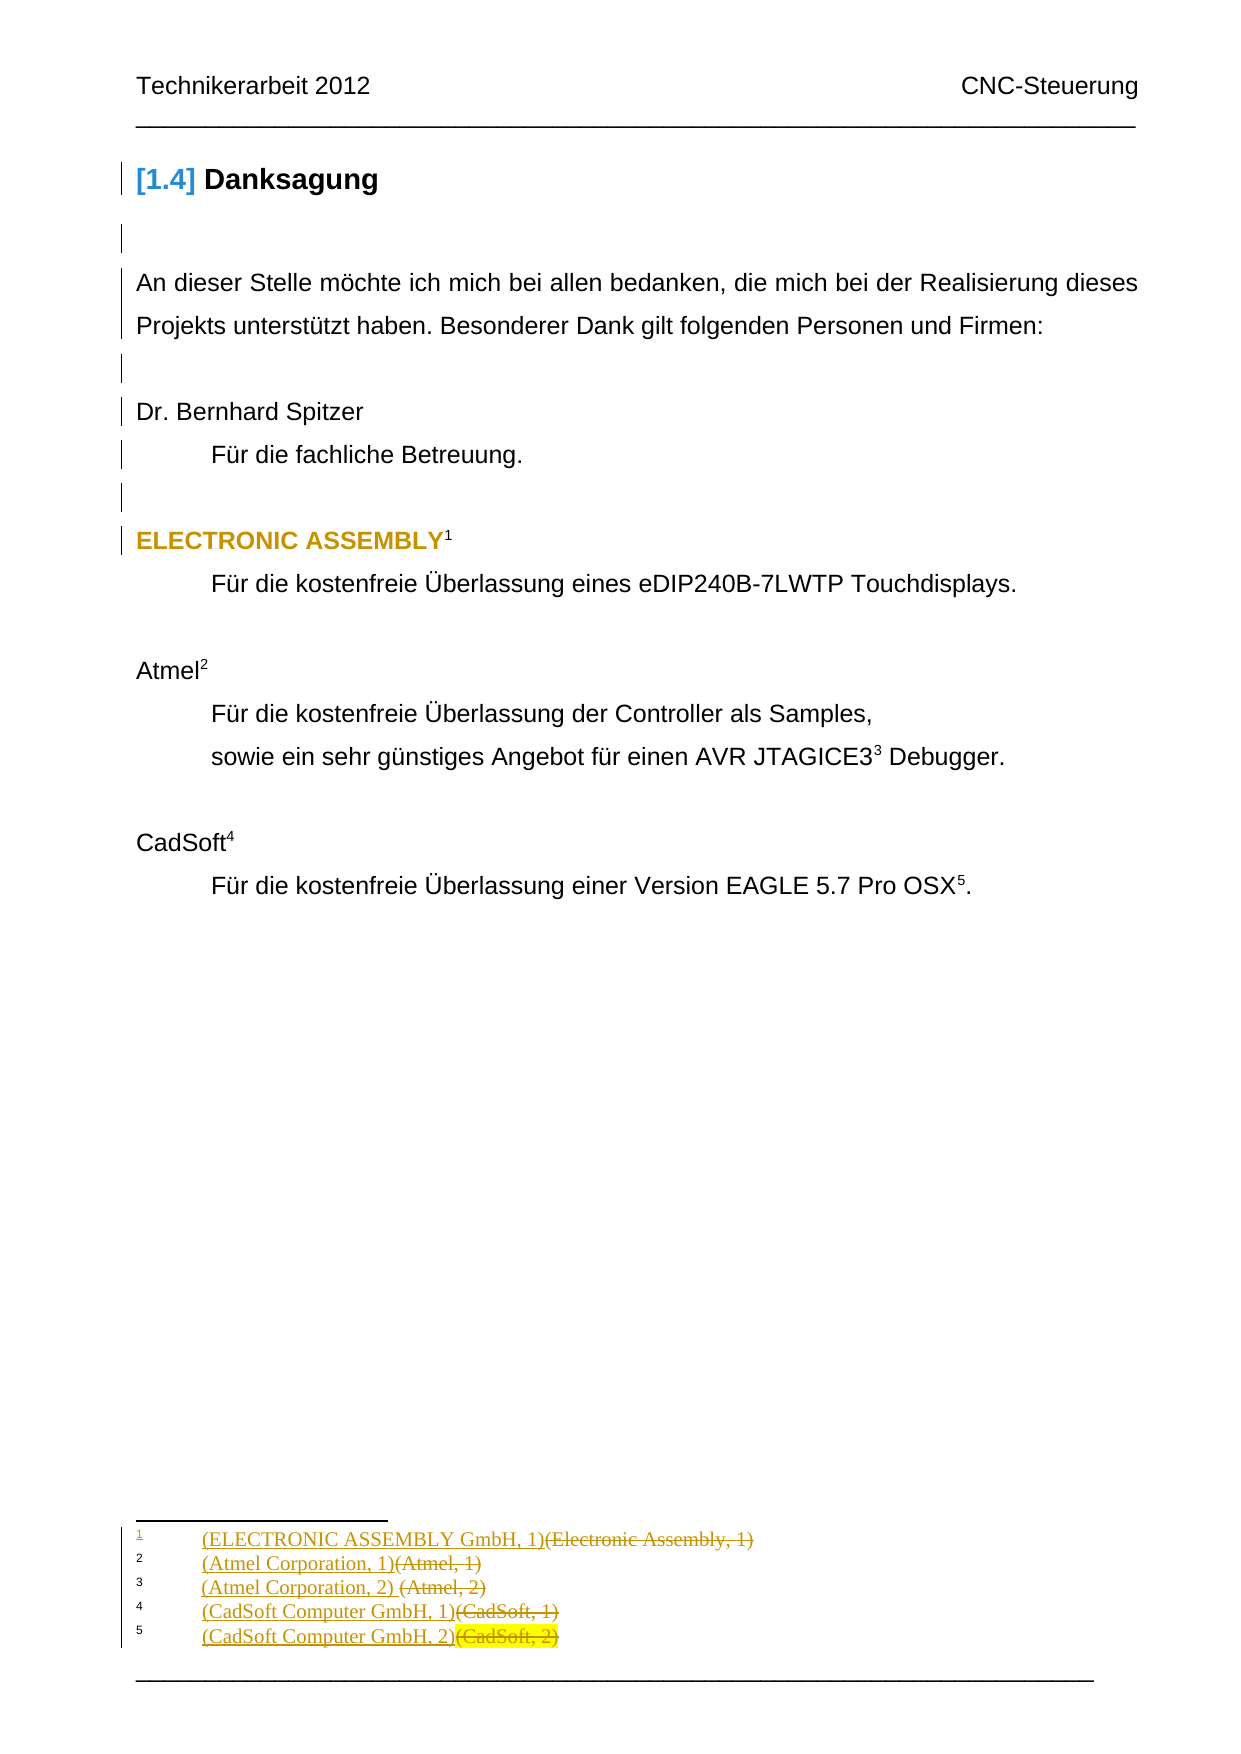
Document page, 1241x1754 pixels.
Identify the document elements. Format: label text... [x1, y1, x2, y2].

text Für die kostenfreie Überlassung einer Version EAGLE 5.7 Pro OSX. [136, 871, 1140, 900]
text Dr. Bernhard Spitzer [136, 397, 1140, 426]
text An dieser Stelle möchte ich mich bei allen bedanken, die mich bei der Realisierung dieses Projekts unterstützt haben. Besonderer Dank gilt folgenden Personen und Firmen: [136, 268, 1140, 339]
text sowie ein sehr günstiges Angebot für einen AVR JTAGICE3 Debugger. [136, 742, 1140, 771]
text Für die kostenfreie Überlassung der Controller als Samples, [136, 699, 1140, 728]
text CadSoft [136, 828, 1140, 857]
text ELECTRONIC ASSEMBLY [136, 526, 1140, 555]
text Atmel [136, 656, 1140, 684]
subtitle Danksagung [136, 162, 1140, 195]
text Für die kostenfreie Überlassung eines eDIP240B-7LWTP Touchdisplays. [136, 569, 1140, 598]
text Für die fachliche Betreuung. [136, 440, 1140, 469]
